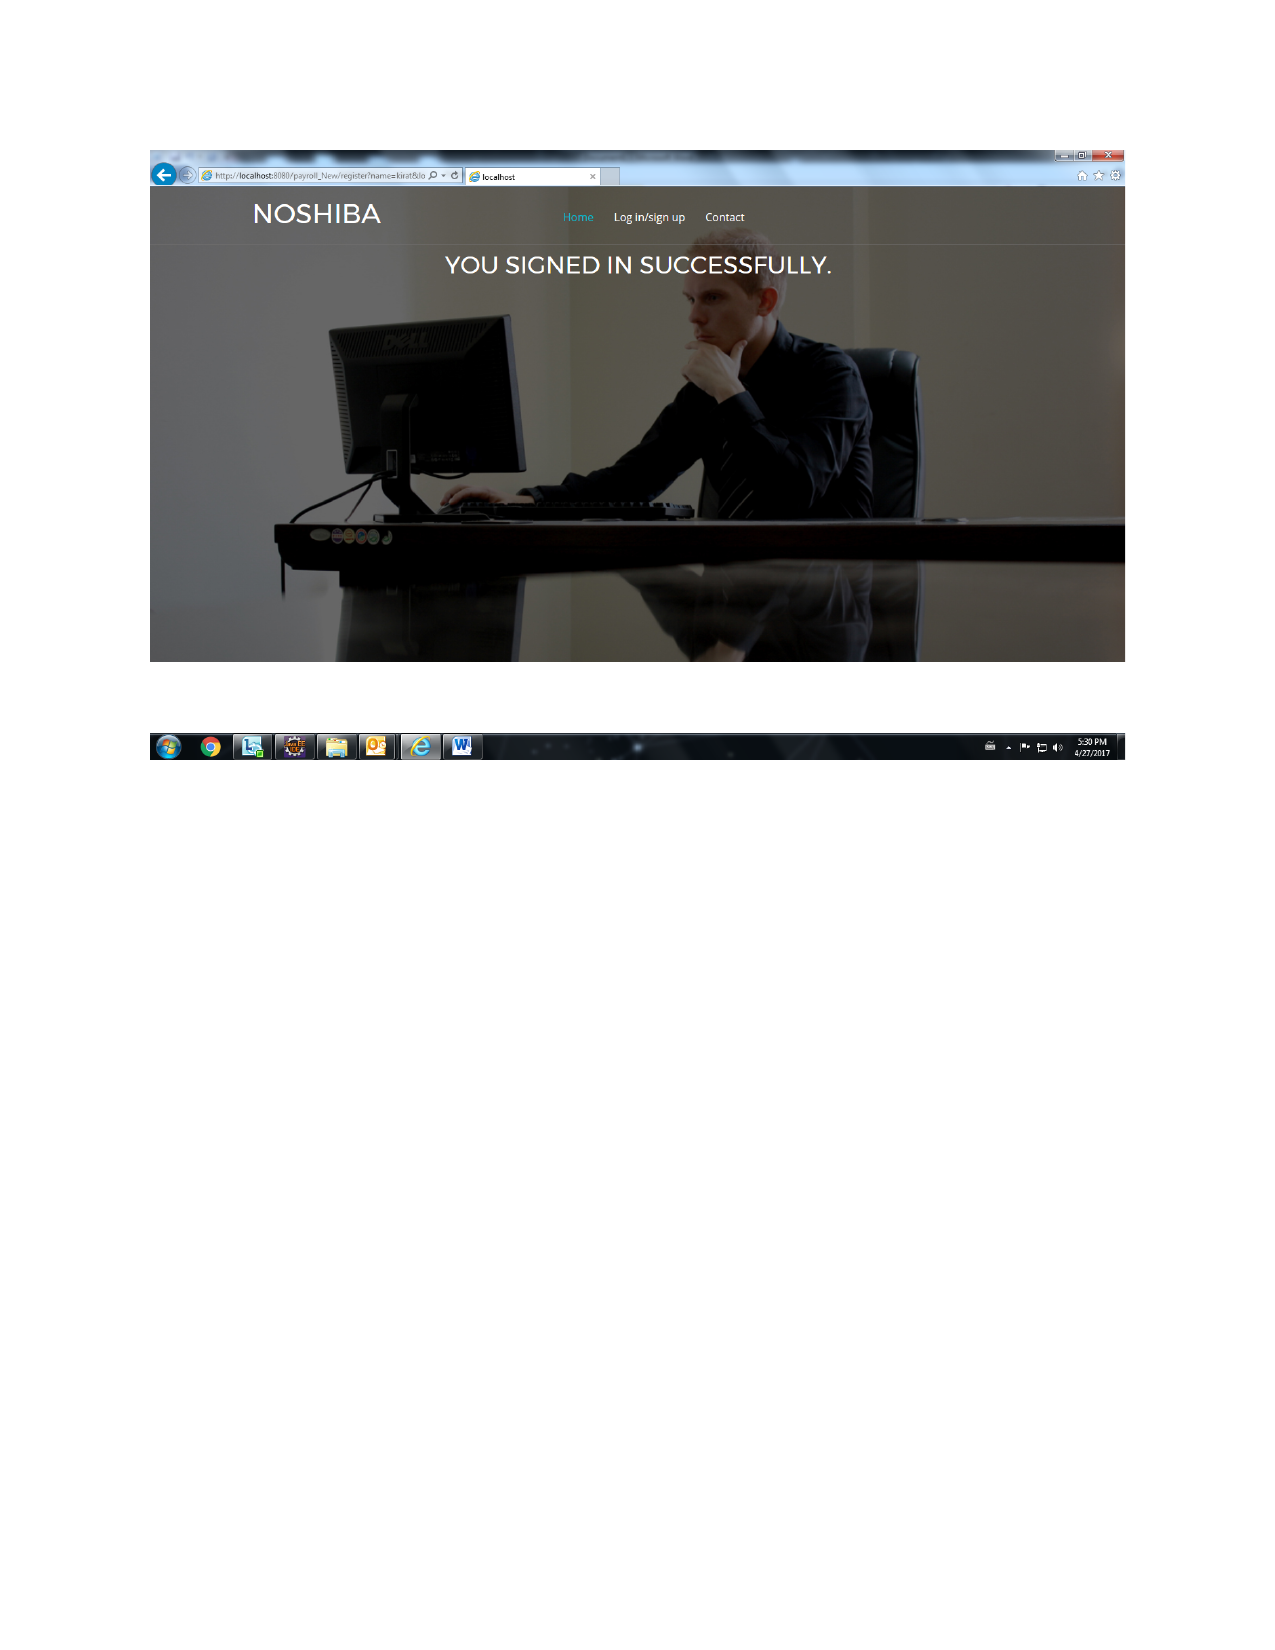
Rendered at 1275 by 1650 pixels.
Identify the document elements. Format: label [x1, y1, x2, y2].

picture [150, 150, 1125, 760]
